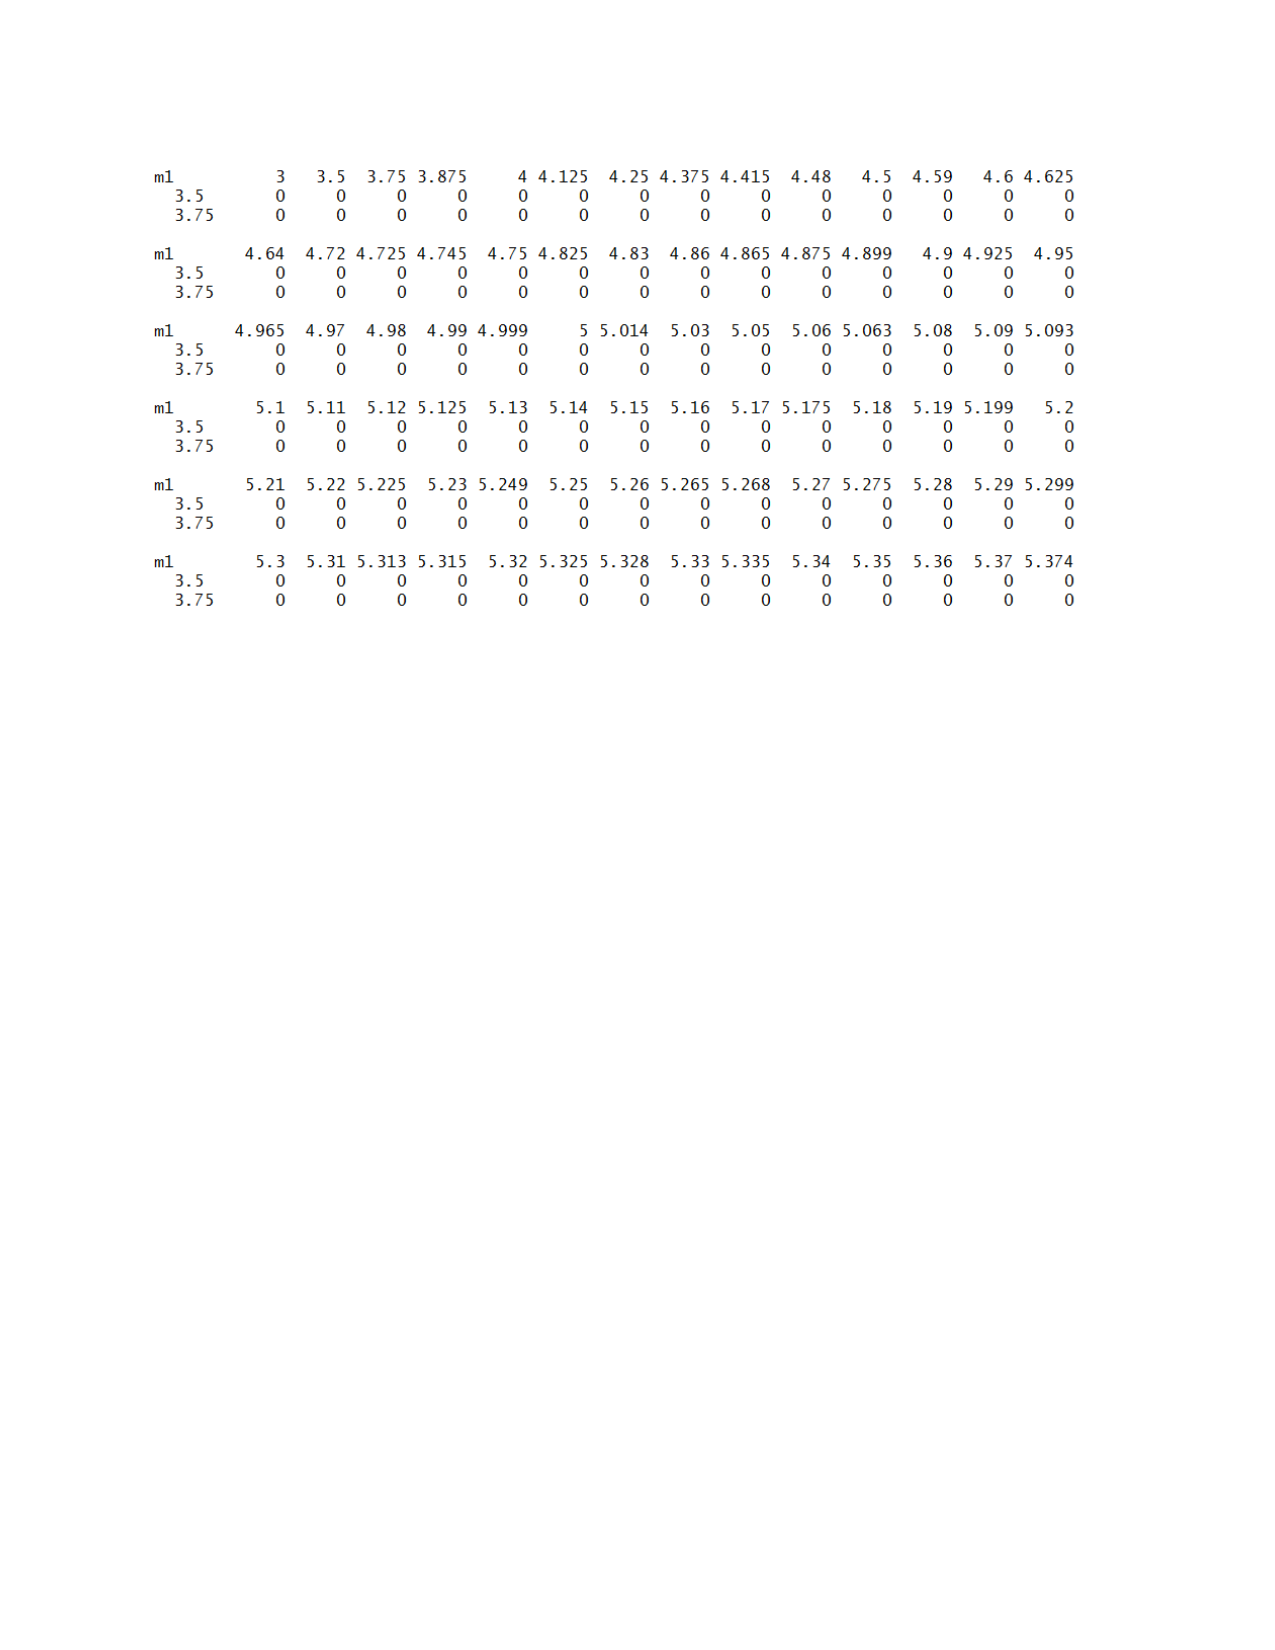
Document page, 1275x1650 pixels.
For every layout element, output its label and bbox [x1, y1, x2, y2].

picture [150, 150, 1125, 624]
